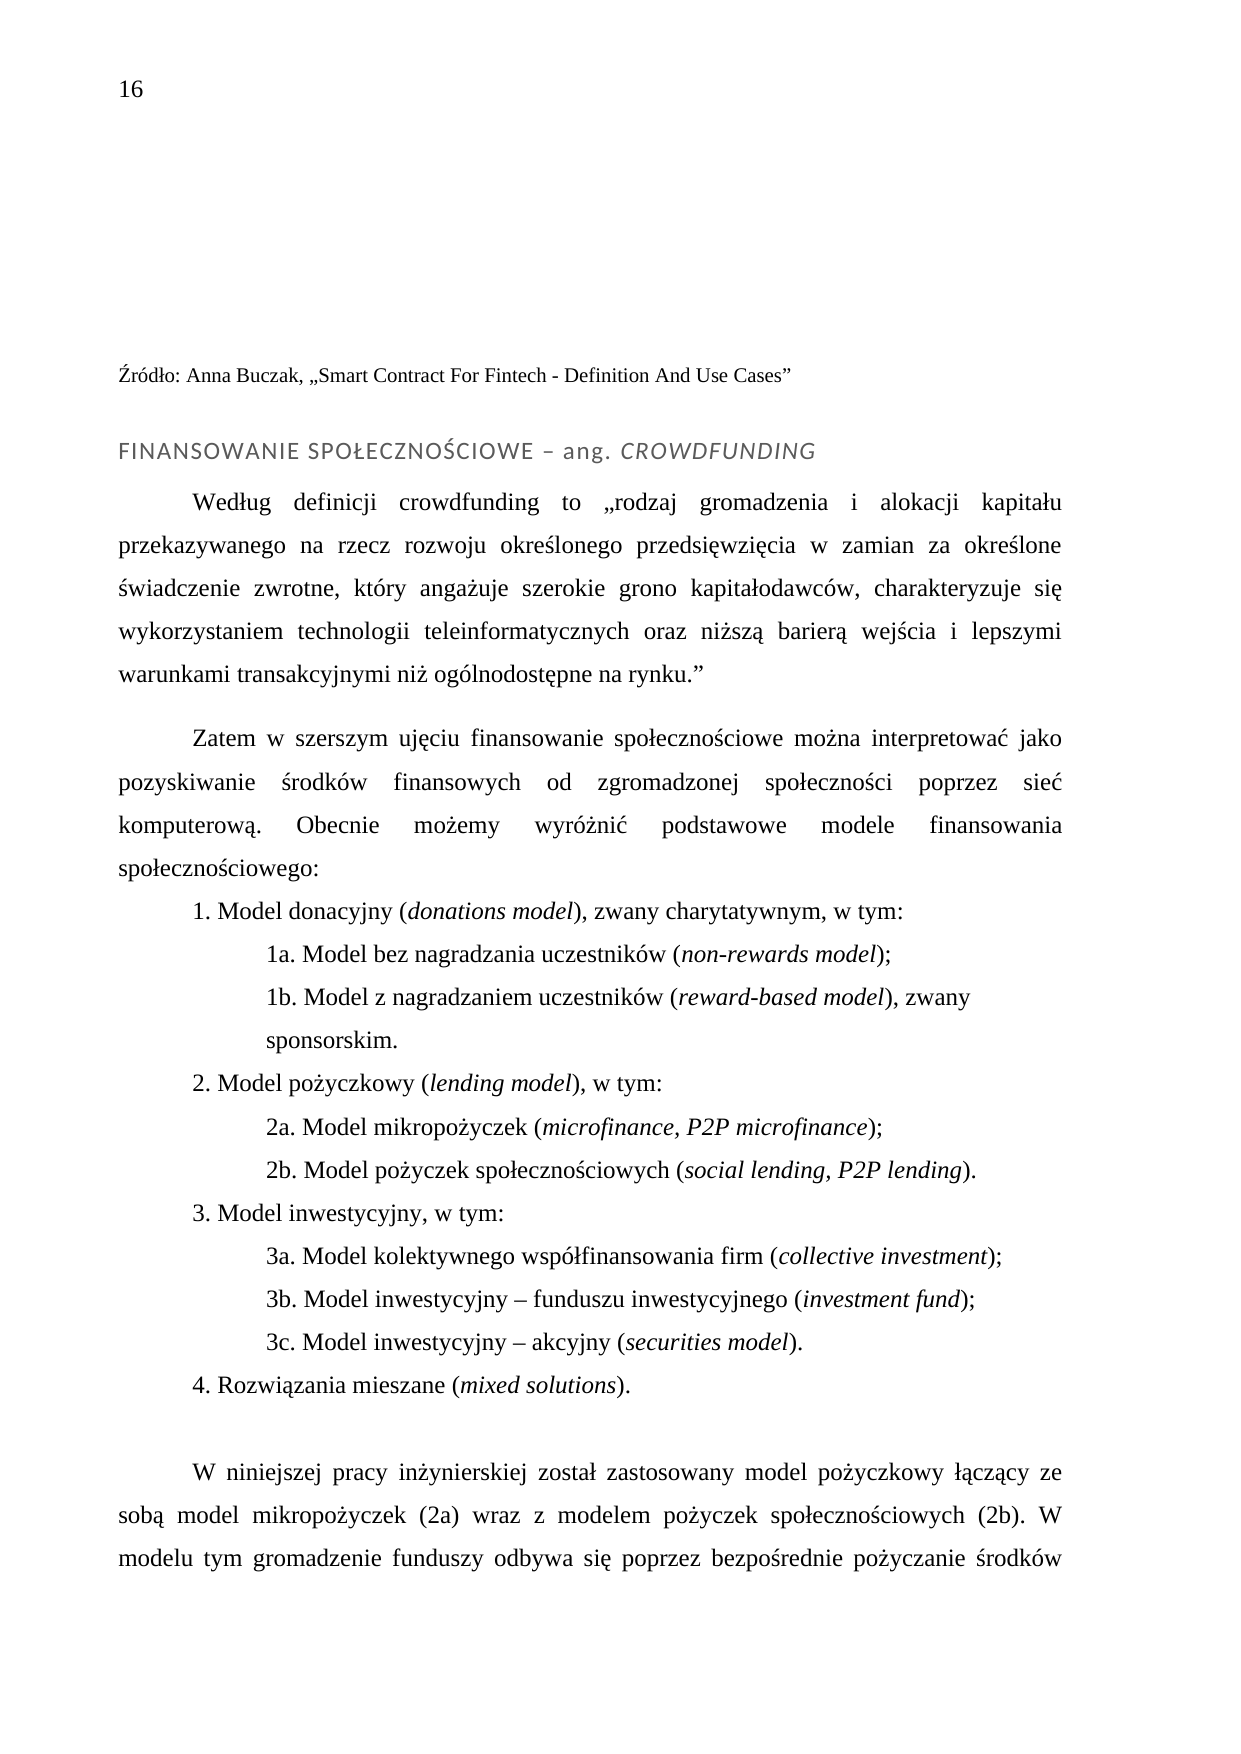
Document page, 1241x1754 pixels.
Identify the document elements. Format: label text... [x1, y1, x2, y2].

text 2. Model pożyczkowy (lending model), w tym: [118, 1068, 1063, 1097]
text 3a. Model kolektywnego współfinansowania firm (collective investment); [192, 1241, 1063, 1270]
text 3c. Model inwestycyjny – akcyjny (securities model). [192, 1327, 1063, 1356]
text 2b. Model pożyczek społecznościowych (social lending, P2P lending). [192, 1155, 1063, 1183]
text 1. Model donacyjny (donations model), zwany charytatywnym, w tym: [118, 896, 1063, 925]
text 3. Model inwestycyjny, w tym: [118, 1198, 1063, 1227]
text 3b. Model inwestycyjny – funduszu inwestycyjnego (investment fund); [192, 1284, 1063, 1313]
text 1b. Model z nagradzaniem uczestników (reward-based model), zwany [192, 982, 1063, 1011]
text Według definicji crowdfunding to „rodzaj gromadzenia i alokacji kapitału przekazywanego na rzecz rozwoju określonego przedsięwzięcia w zamian za określone świadczenie zwrotne, który angażuje szerokie grono kapitałodawców, charakteryzuje się wykorzystaniem technologii teleinformatycznych oraz niższą barierą wejścia i lepszymi warunkami transakcyjnymi niż ogólnodostępne na rynku.” [118, 487, 1063, 688]
text sponsorskim. [192, 1025, 1063, 1054]
text 2a. Model mikropożyczek (microfinance, P2P microfinance); [192, 1112, 1063, 1140]
text Źródło: Anna Buczak, „Smart Contract For Fintech - Definition And Use Cases” [118, 363, 1063, 387]
text 1a. Model bez nagradzania uczestników (non-rewards model); [192, 939, 1063, 968]
text 4. Rozwiązania mieszane (mixed solutions). [118, 1370, 1063, 1399]
text Zatem w szerszym ujęciu finansowanie społecznościowe można interpretować jako pozyskiwanie środków finansowych od zgromadzonej społeczności poprzez sieć komputerową. Obecnie możemy wyróżnić podstawowe modele finansowania społecznościowego: [118, 723, 1063, 882]
subtitle FINANSOWANIE SPOŁECZNOŚCIOWE – ang. CROWDFUNDING [118, 435, 1063, 466]
